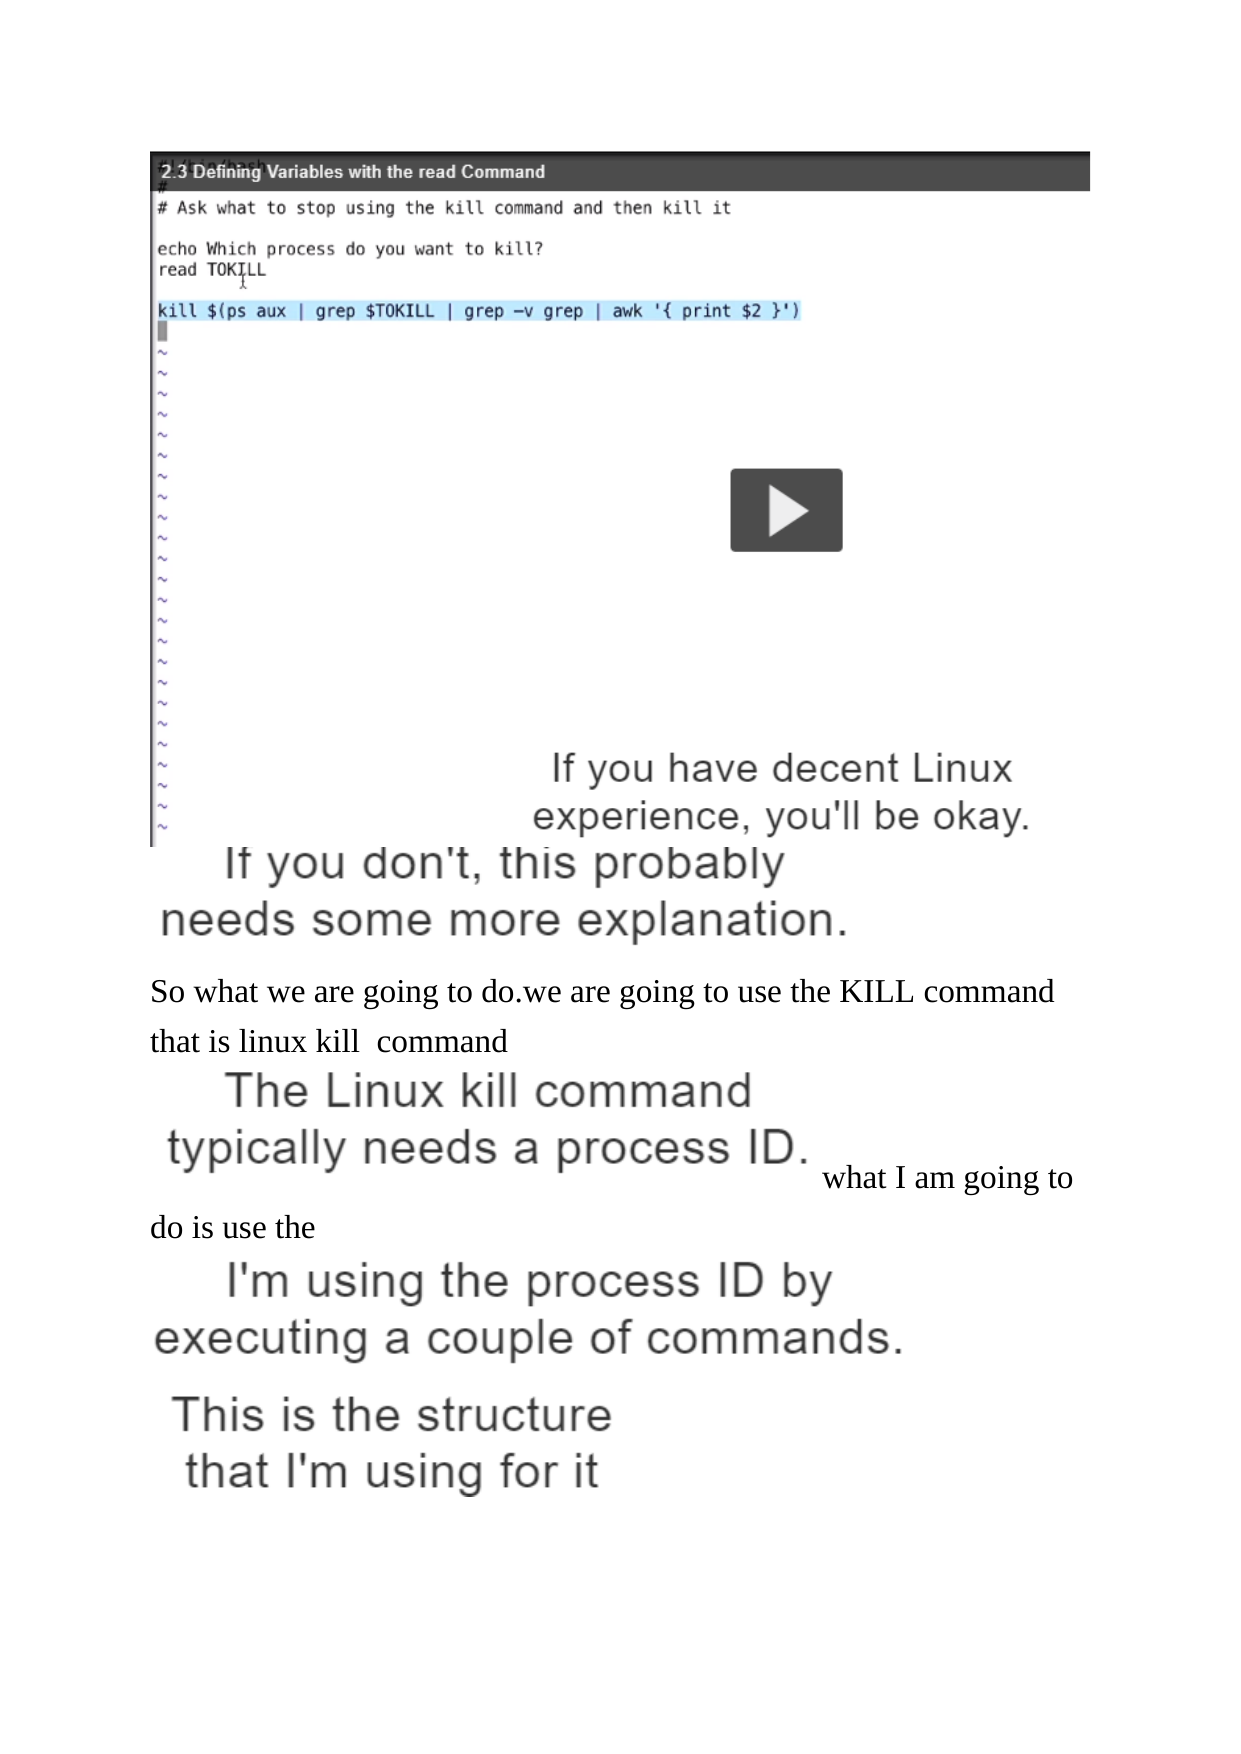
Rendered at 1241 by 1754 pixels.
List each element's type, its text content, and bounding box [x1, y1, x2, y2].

picture [150, 1060, 822, 1189]
picture [150, 150, 1091, 961]
text So what we are going to do.we are going to use the KILL command that is linux kill command [150, 960, 1090, 1060]
picture [150, 1245, 916, 1497]
